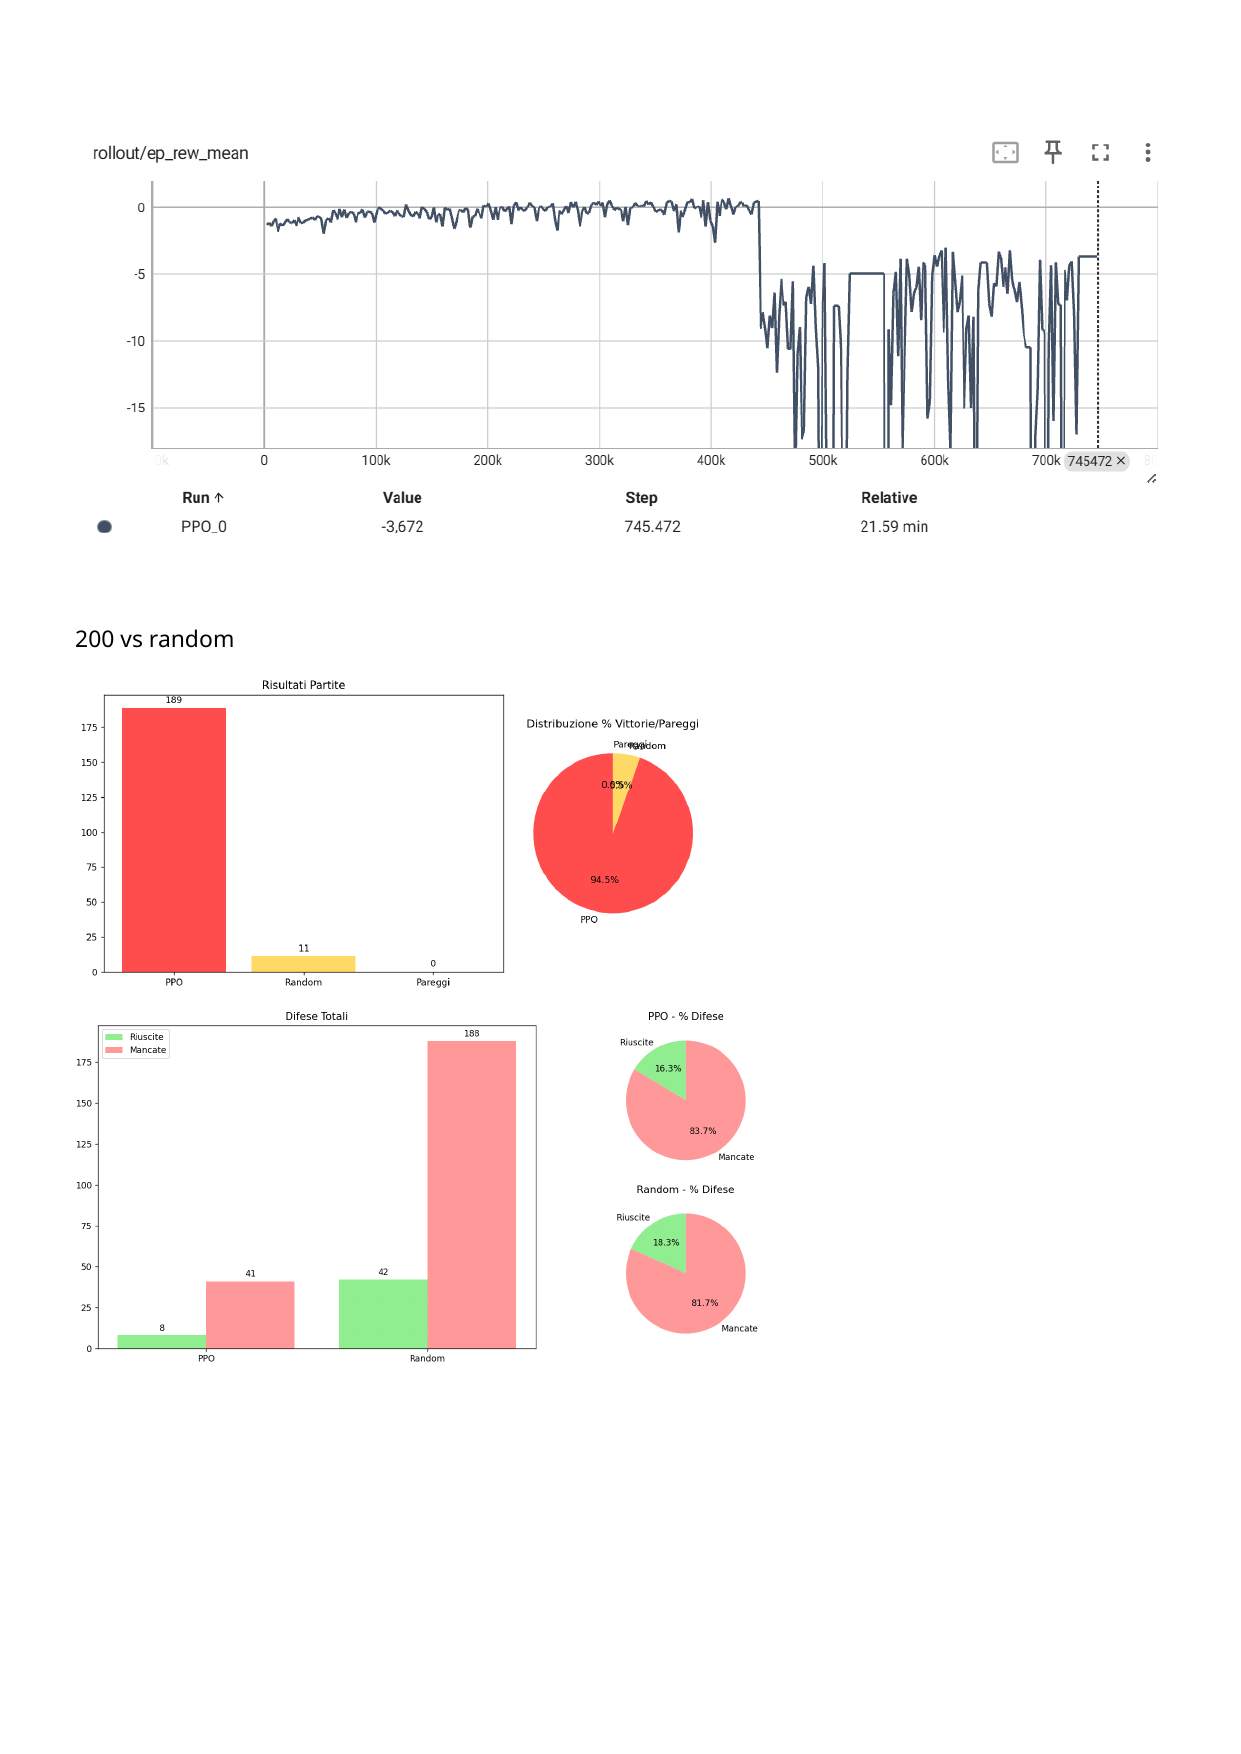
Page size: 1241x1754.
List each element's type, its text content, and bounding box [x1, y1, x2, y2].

text 200 vs random [75, 622, 1165, 654]
picture [75, 1010, 783, 1371]
picture [75, 125, 1166, 553]
picture [75, 672, 713, 991]
